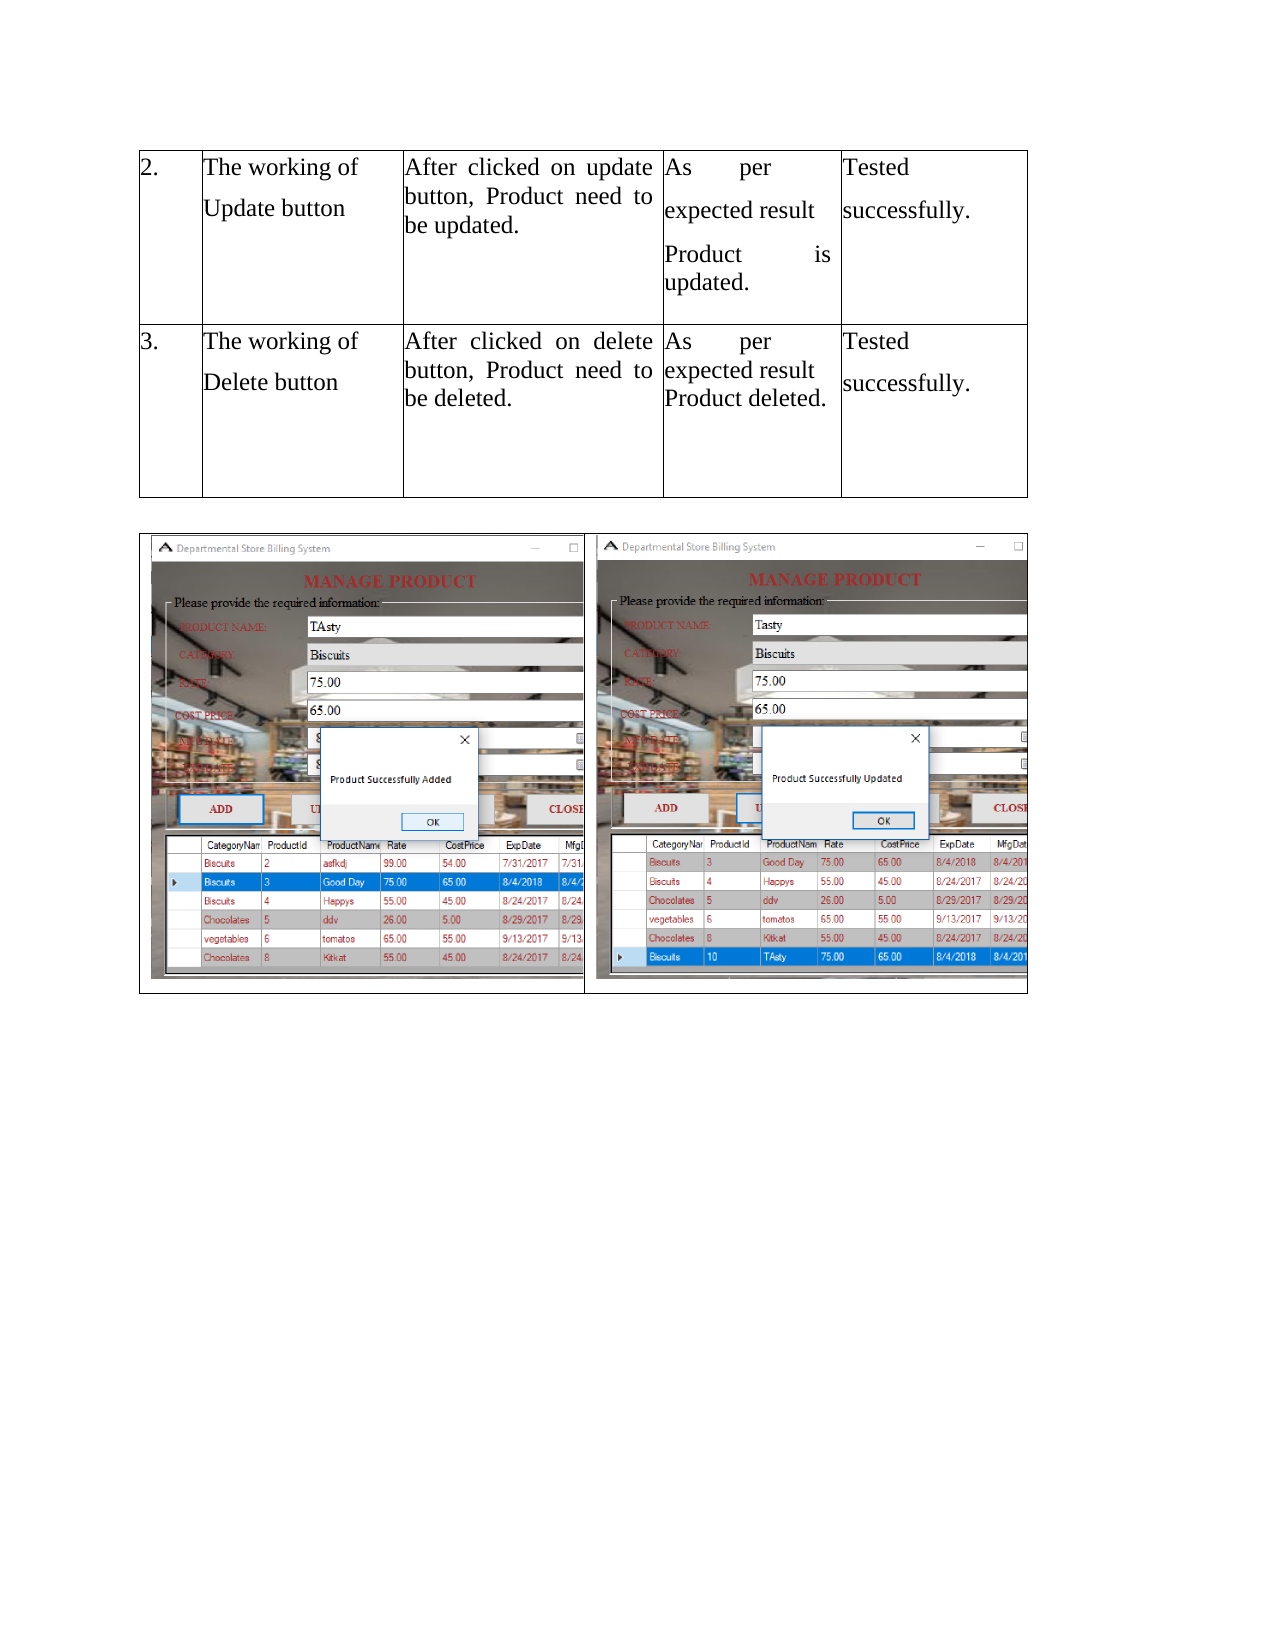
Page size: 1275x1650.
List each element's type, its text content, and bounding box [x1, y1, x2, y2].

table_cell As per expected result Product is updated. [664, 151, 841, 323]
table_cell The working of Delete button [203, 325, 403, 497]
table_header [585, 534, 1027, 993]
table_cell After clicked on delete button, Product need to be deleted. [404, 325, 663, 497]
table_header [140, 534, 584, 993]
picture [596, 534, 1028, 979]
table_cell The working of Update button [203, 151, 403, 323]
table_cell After clicked on update button, Product need to be updated. [404, 151, 663, 323]
picture [150, 534, 584, 979]
table_cell 2. [140, 151, 202, 323]
table_cell As per expected result Product deleted. [664, 325, 841, 497]
table_cell 3. [140, 325, 202, 497]
table_cell Tested successfully. [842, 325, 1027, 497]
table_cell Tested successfully. [842, 151, 1027, 323]
